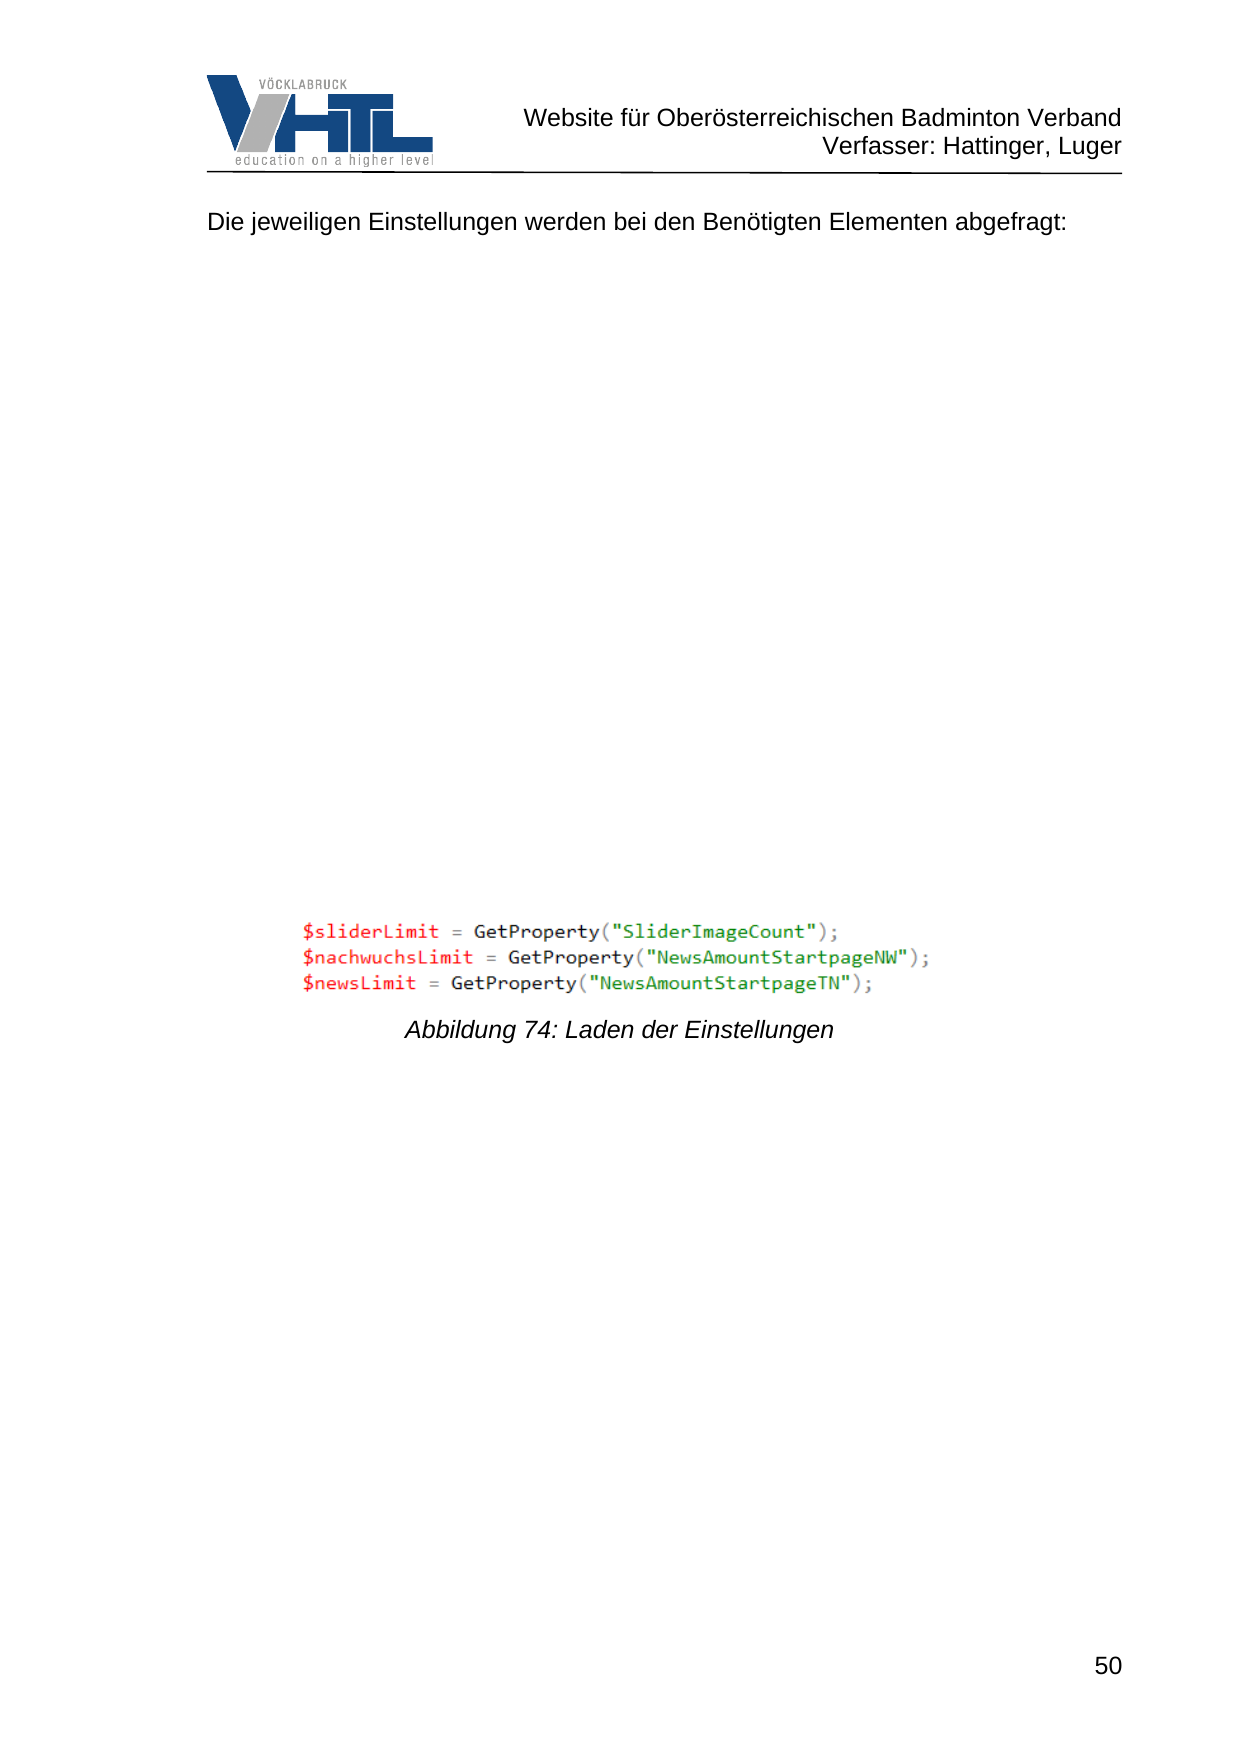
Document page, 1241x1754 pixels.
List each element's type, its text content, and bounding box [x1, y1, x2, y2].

text Die jeweiligen Einstellungen werden bei den Benötigten Elementen abgefragt: [207, 207, 1122, 236]
picture [206, 75, 433, 167]
picture [298, 911, 944, 1006]
